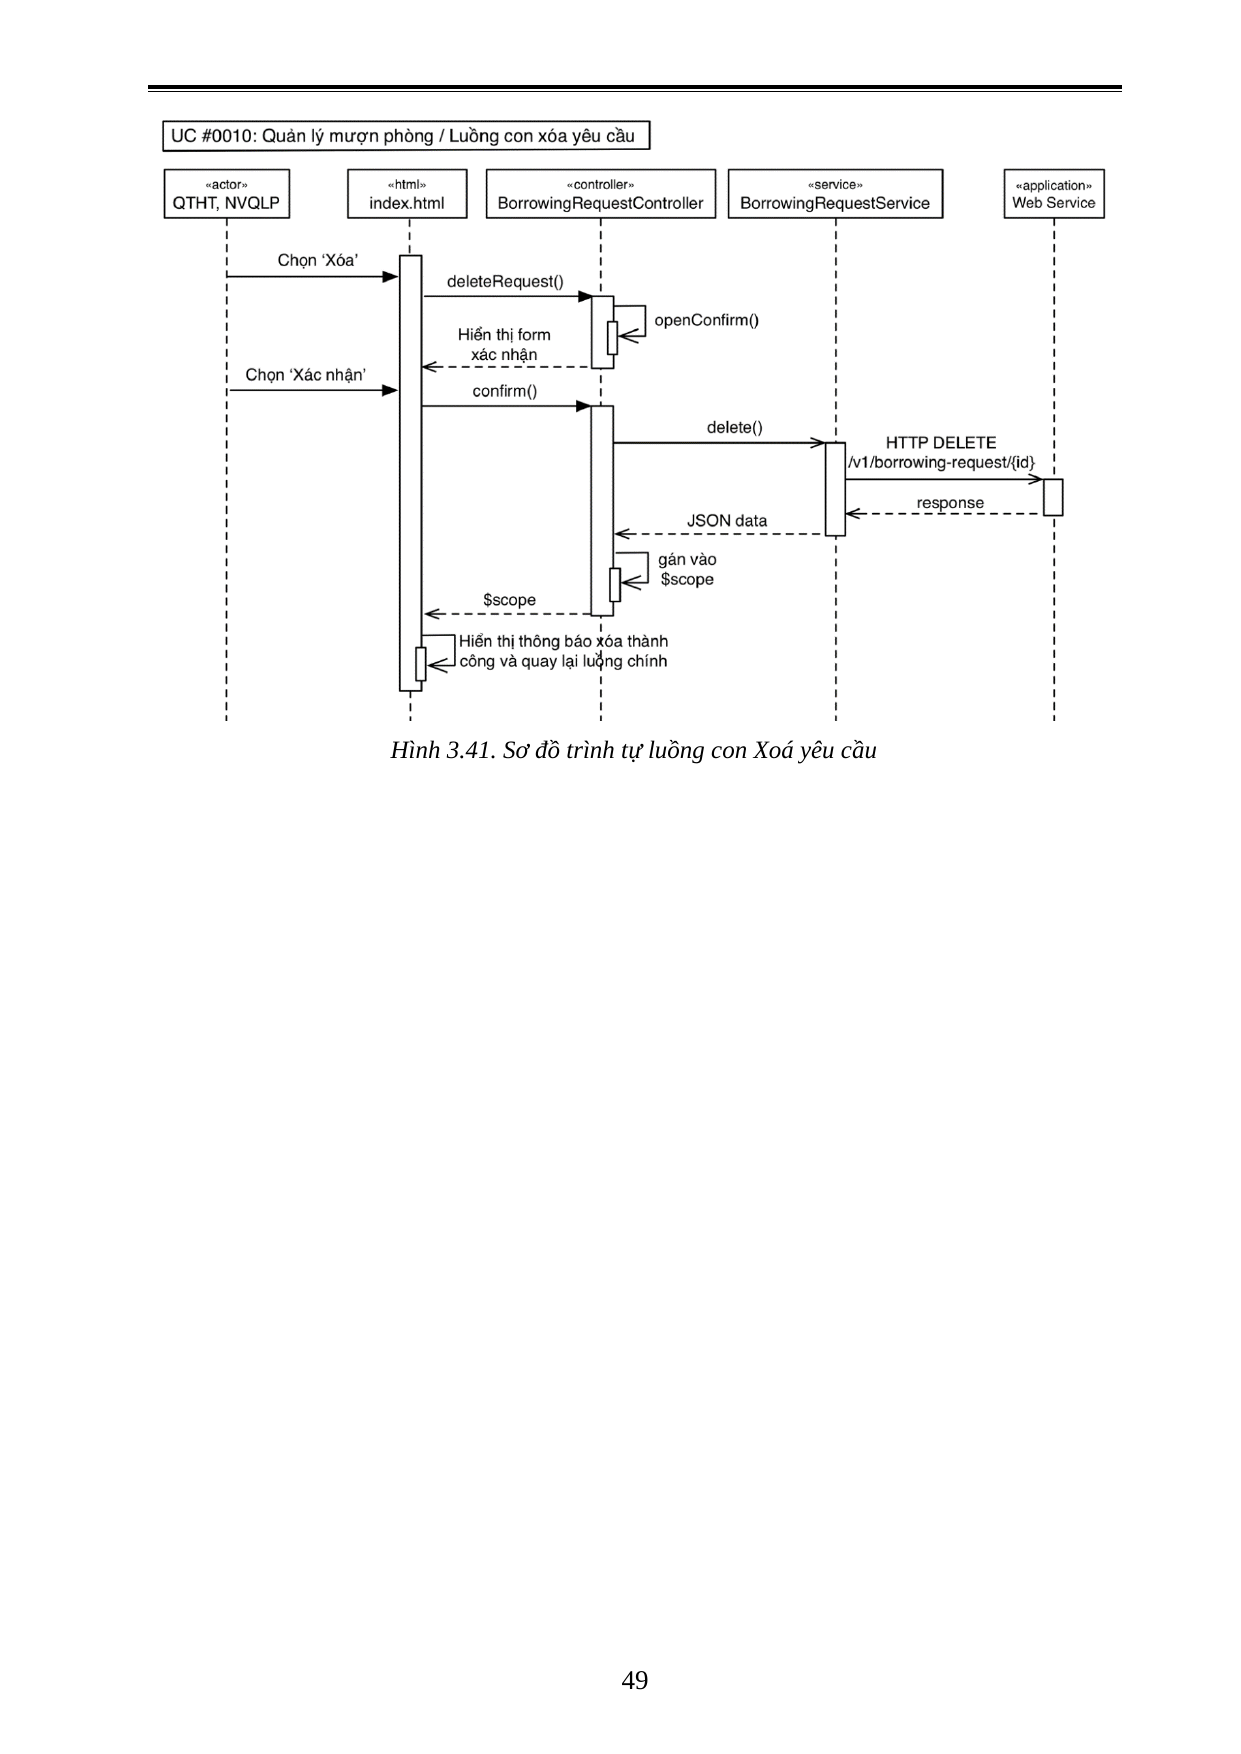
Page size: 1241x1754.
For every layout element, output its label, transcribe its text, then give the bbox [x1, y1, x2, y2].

picture [159, 118, 1110, 721]
